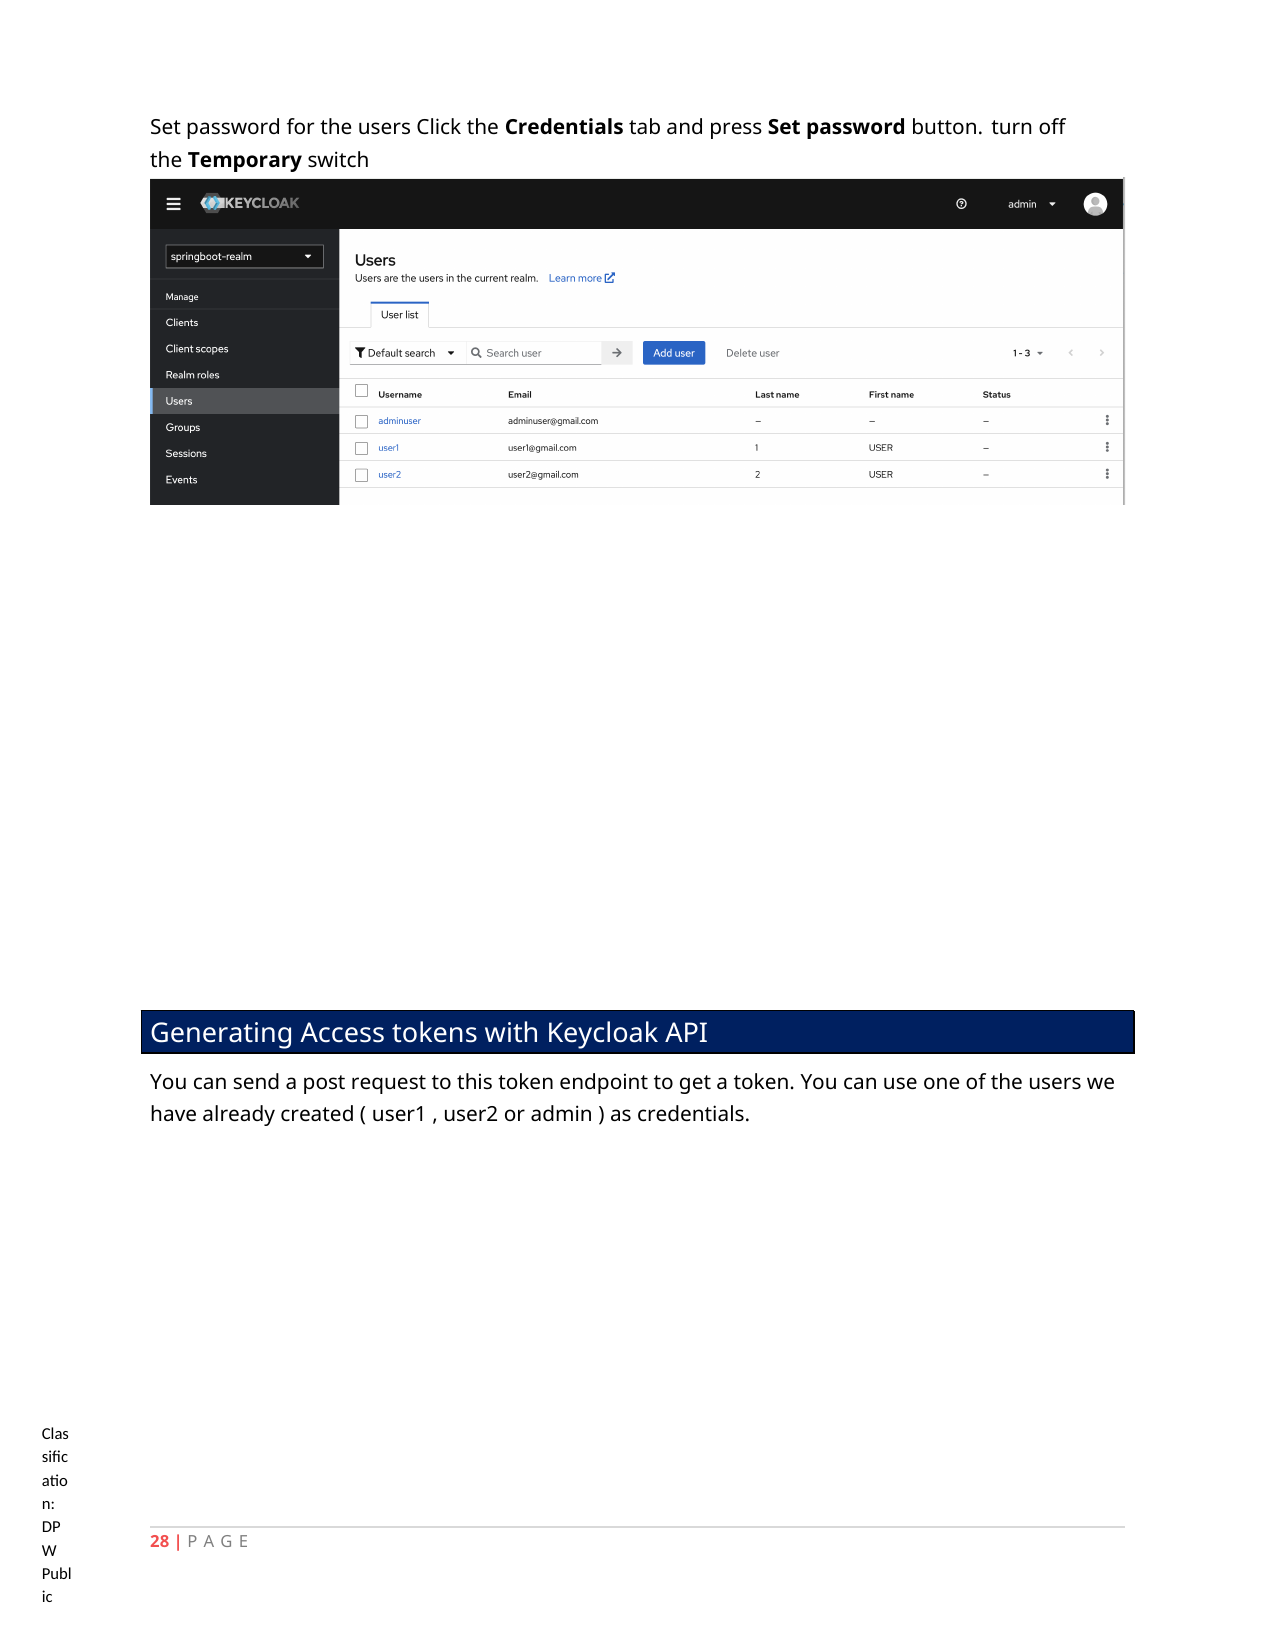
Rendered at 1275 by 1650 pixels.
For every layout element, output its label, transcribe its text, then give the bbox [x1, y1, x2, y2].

text Set password for the users Click the Credentials tab and press Set password button. turn off the Temporary switch [150, 112, 1125, 177]
subtitle Generating Access tokens with Keycloak API [142, 1011, 1133, 1052]
picture [150, 177, 1125, 505]
text You can send a post request to this token endpoint to get a token. You can use one of the users we have already created ( user1 , user2 or admin ) as credentials. [150, 1067, 1125, 1128]
